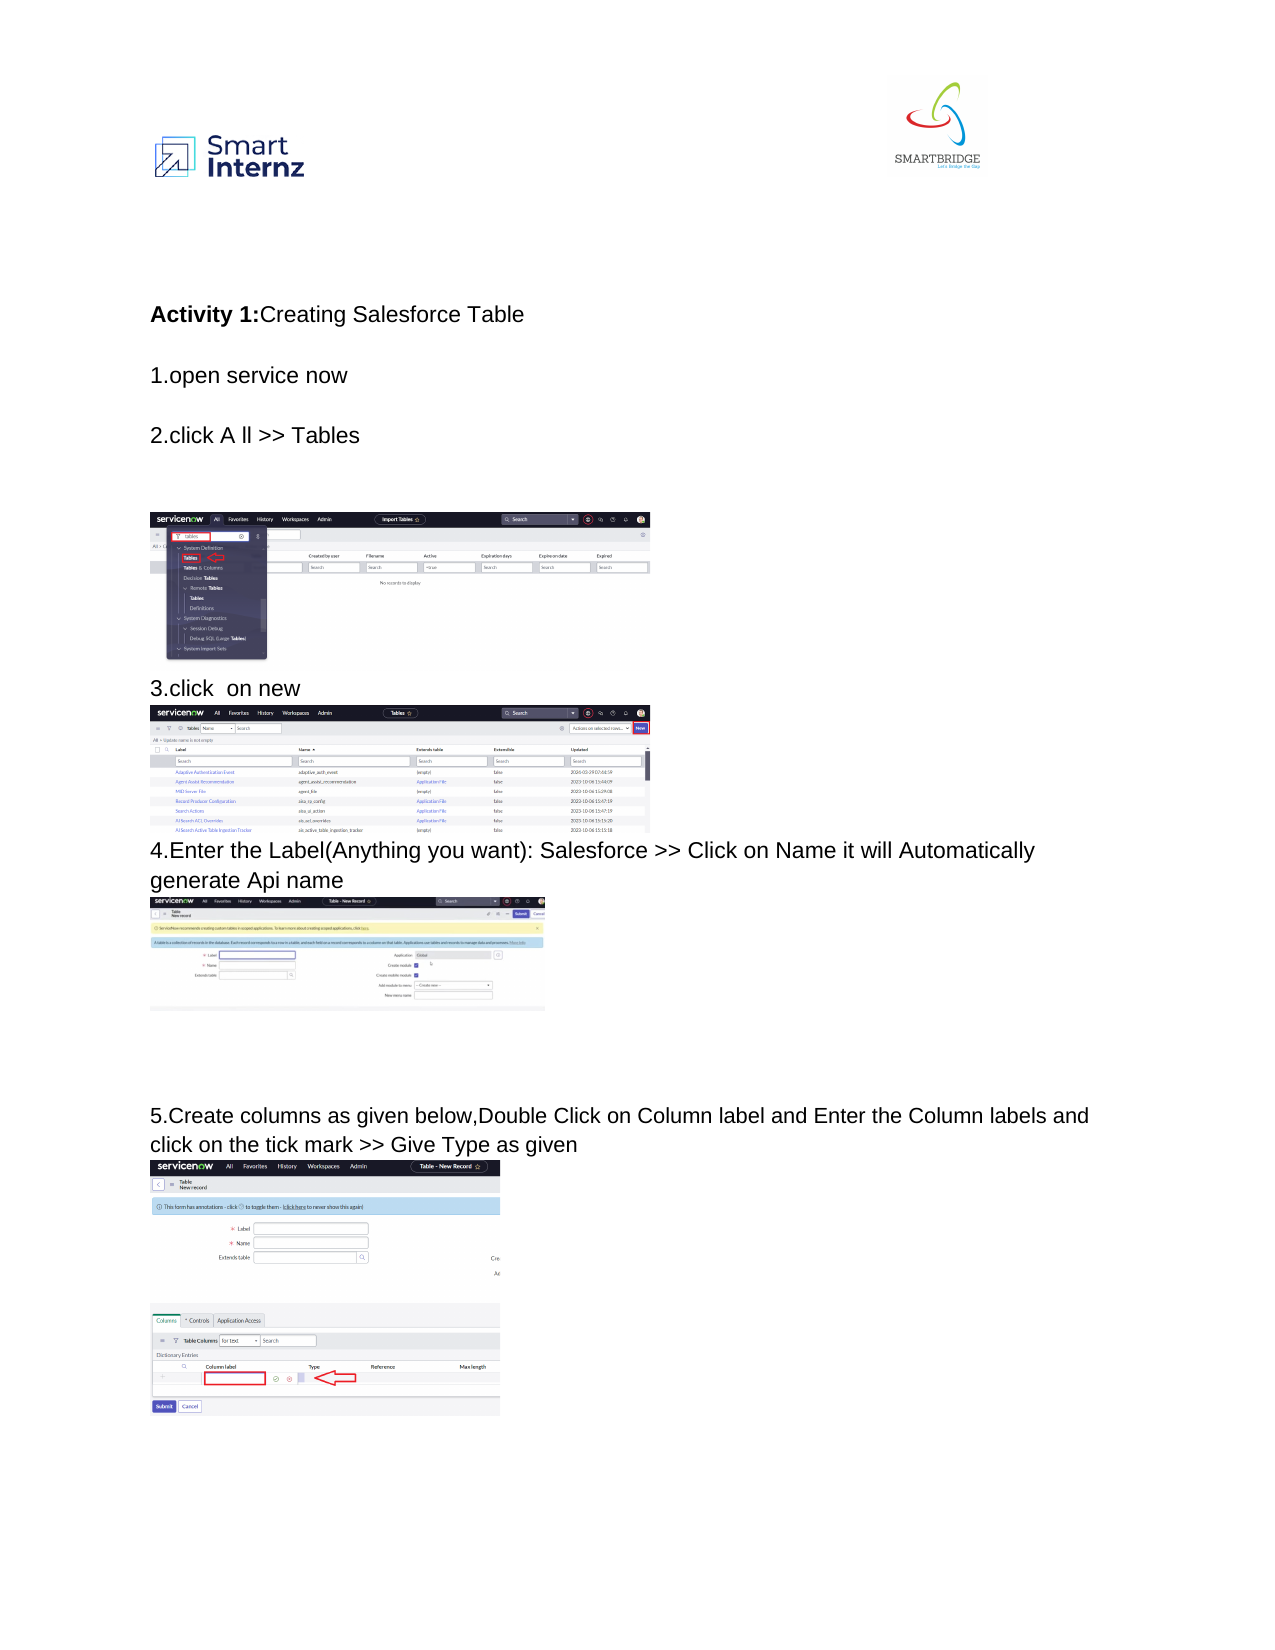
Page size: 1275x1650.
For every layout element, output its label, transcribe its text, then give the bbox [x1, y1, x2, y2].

picture [150, 135, 308, 177]
picture [150, 897, 545, 1011]
text 3.click on new [150, 675, 1125, 701]
text Activity 1:Creating Salesforce Table [150, 301, 1125, 328]
picture [150, 1160, 501, 1416]
text 2.click A ll >> Tables [150, 422, 1125, 448]
picture [886, 75, 989, 177]
picture [150, 705, 650, 833]
text 4.Enter the Label(Anything you want): Salesforce >> Click on Name it will Automatically generate Api name [150, 837, 1125, 893]
text 1.open service now [150, 362, 1125, 388]
picture [150, 512, 650, 671]
text 5.Create columns as given below,Double Click on Column label and Enter the Column labels and click on the tick mark >> Give Type as given [150, 1103, 1125, 1157]
